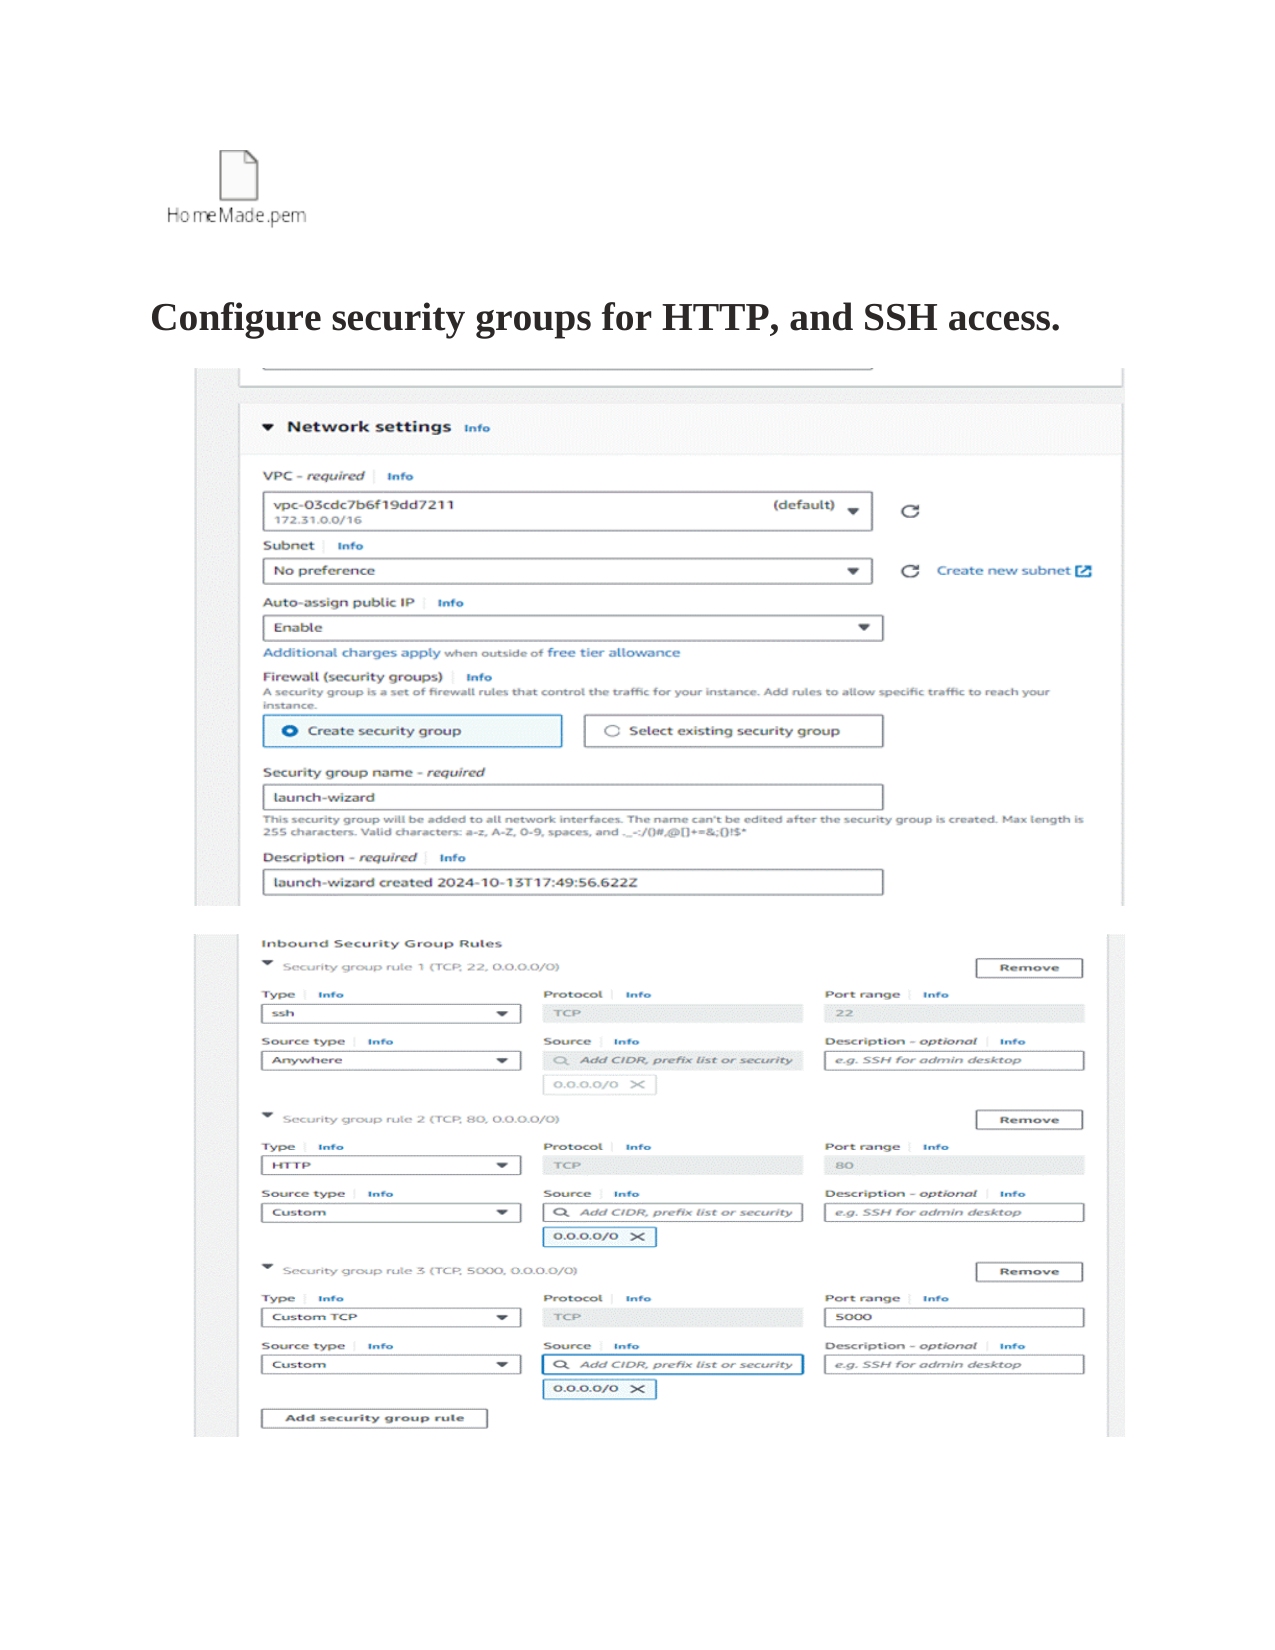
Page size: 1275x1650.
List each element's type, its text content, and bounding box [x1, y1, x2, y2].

picture [150, 368, 1125, 906]
subtitle Configure security groups for HTTP, and SSH access. [150, 294, 1125, 339]
picture [150, 934, 1125, 1437]
